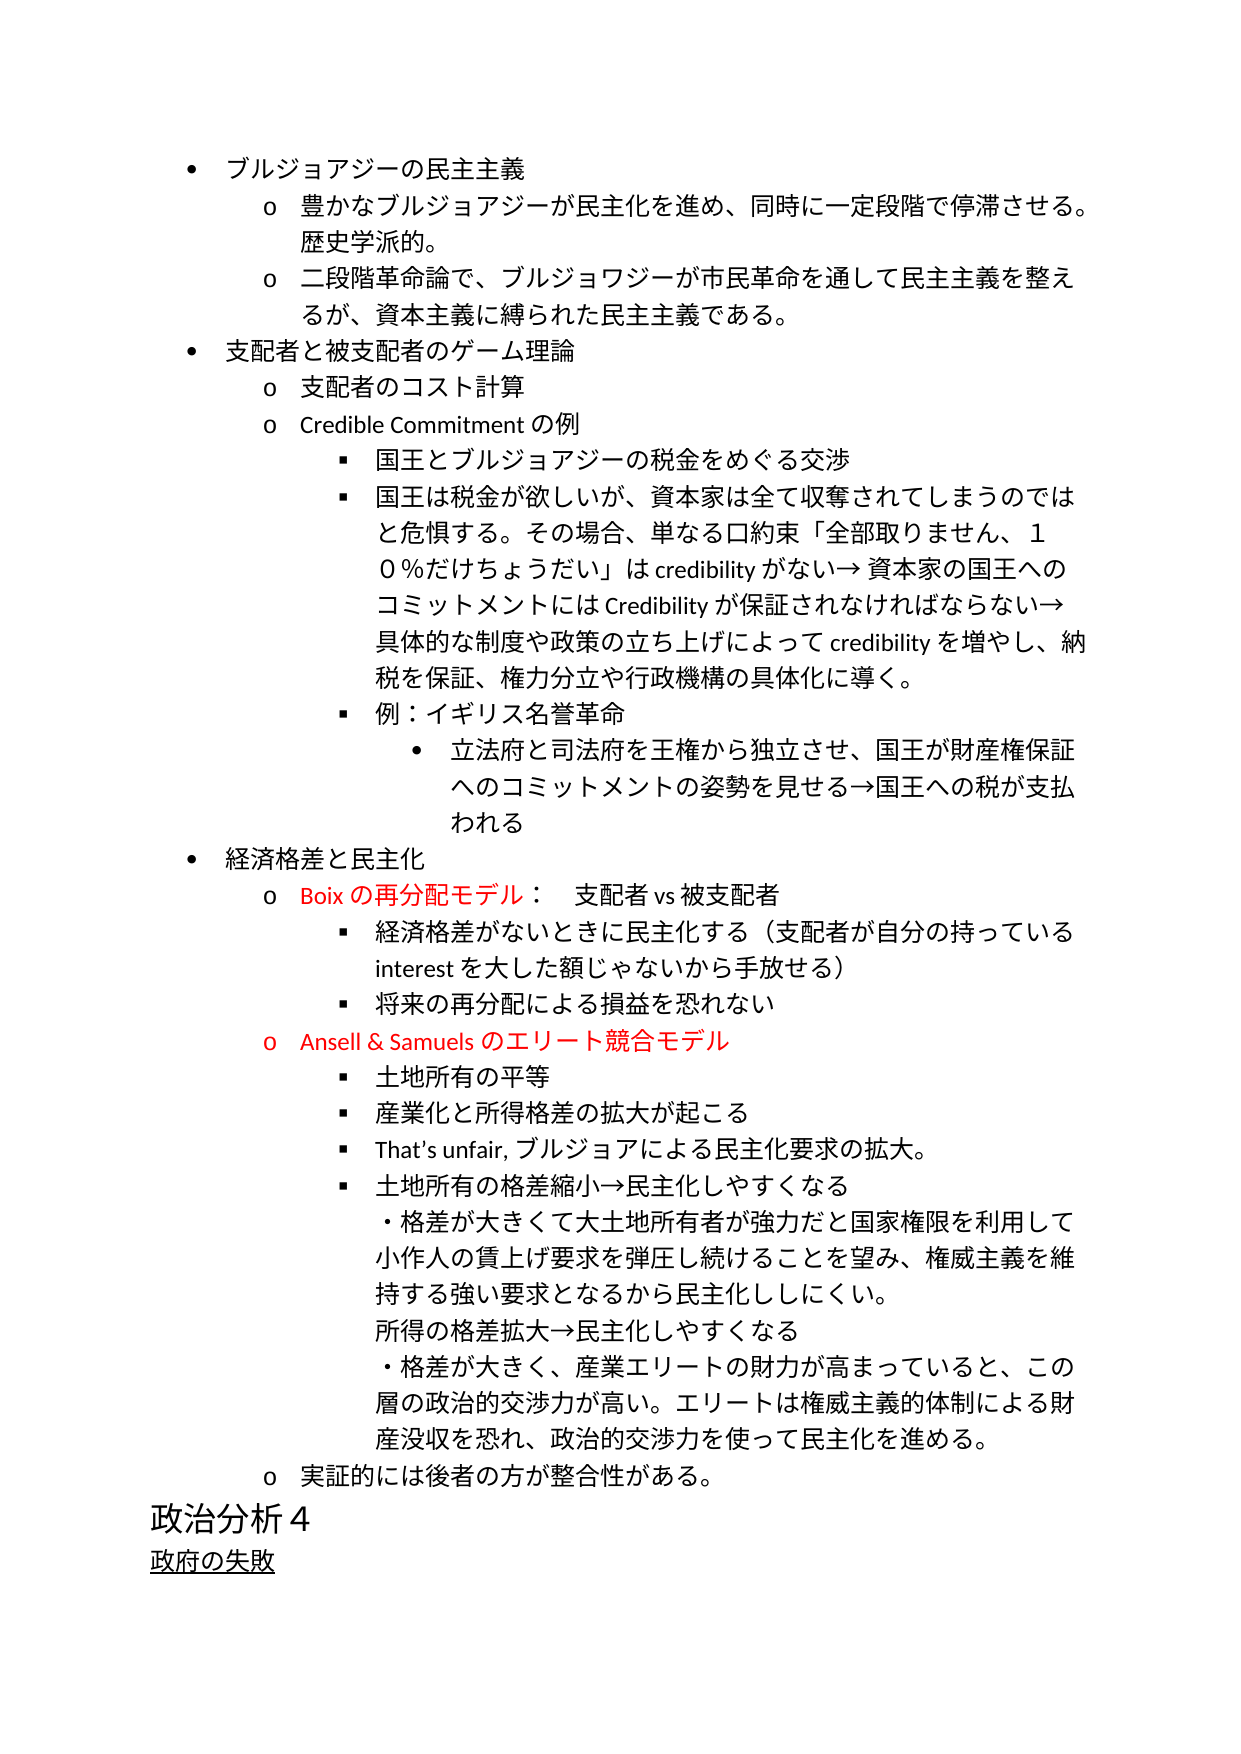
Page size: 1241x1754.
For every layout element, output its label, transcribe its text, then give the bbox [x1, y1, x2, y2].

list Ansell & Samuels のエリート競合モデル [262, 1021, 1090, 1057]
list 国王は税金が欲しいが、資本家は全て収奪されてしまうのではと危惧する。その場合、単なる口約束「全部取りません、１０％だけちょうだい」はcredibility がない→ 資本家の国王へのコミットメントにはCredibility が保証されなければならない→ 具体的な制度や政策の立ち上げによってcredibility を増やし、納税を保証、権力分立や行政機構の具体化に導く。 [337, 477, 1090, 694]
list 土地所有の平等 [337, 1057, 1090, 1094]
list That’s unfair, ブルジョアによる民主化要求の拡大。 [337, 1130, 1090, 1166]
list 豊かなブルジョアジーが民主化を進め、同時に一定段階で停滞させる。歴史学派的。 [262, 186, 1090, 259]
list 実証的には後者の方が整合性がある。 [262, 1456, 1090, 1493]
list ・格差が大きくて大土地所有者が強力だと国家権限を利用して小作人の賃上げ要求を弾圧し続けることを望み、権威主義を維持する強い要求となるから民主化ししにくい。 [375, 1202, 1090, 1311]
list 産業化と所得格差の拡大が起こる [337, 1094, 1090, 1130]
list 国王とブルジョアジーの税金をめぐる交渉 [337, 441, 1090, 477]
list 二段階革命論で、ブルジョワジーが市民革命を通して民主主義を整えるが、資本主義に縛られた民主主義である。 [262, 259, 1090, 332]
list ブルジョアジーの民主主義 [187, 150, 1090, 186]
list Boix の再分配モデル： 支配者vs被支配者 [262, 876, 1090, 912]
text 政府の失敗 [150, 1541, 1090, 1577]
list 所得の格差拡大→民主化しやすくなる [375, 1311, 1090, 1347]
list ・格差が大きく、産業エリートの財力が高まっていると、この層の政治的交渉力が高い。エリートは権威主義的体制による財産没収を恐れ、政治的交渉力を使って民主化を進める。 [375, 1347, 1090, 1456]
list 将来の再分配による損益を恐れない [337, 985, 1090, 1021]
list 経済格差と民主化 [187, 839, 1090, 876]
list 支配者のコスト計算 [262, 368, 1090, 404]
list 立法府と司法府を王権から独立させ、国王が財産権保証へのコミットメントの姿勢を見せる→国王への税が支払われる [412, 731, 1090, 839]
list Credible Commitment の例 [262, 404, 1090, 441]
list 土地所有の格差縮小→民主化しやすくなる [337, 1166, 1090, 1202]
text 政治分析４ [150, 1493, 1090, 1541]
list 例：イギリス名誉革命 [337, 694, 1090, 731]
list 支配者と被支配者のゲーム理論 [187, 332, 1090, 368]
list 経済格差がないときに民主化する（支配者が自分の持っているinterest を大した額じゃないから手放せる） [337, 912, 1090, 985]
